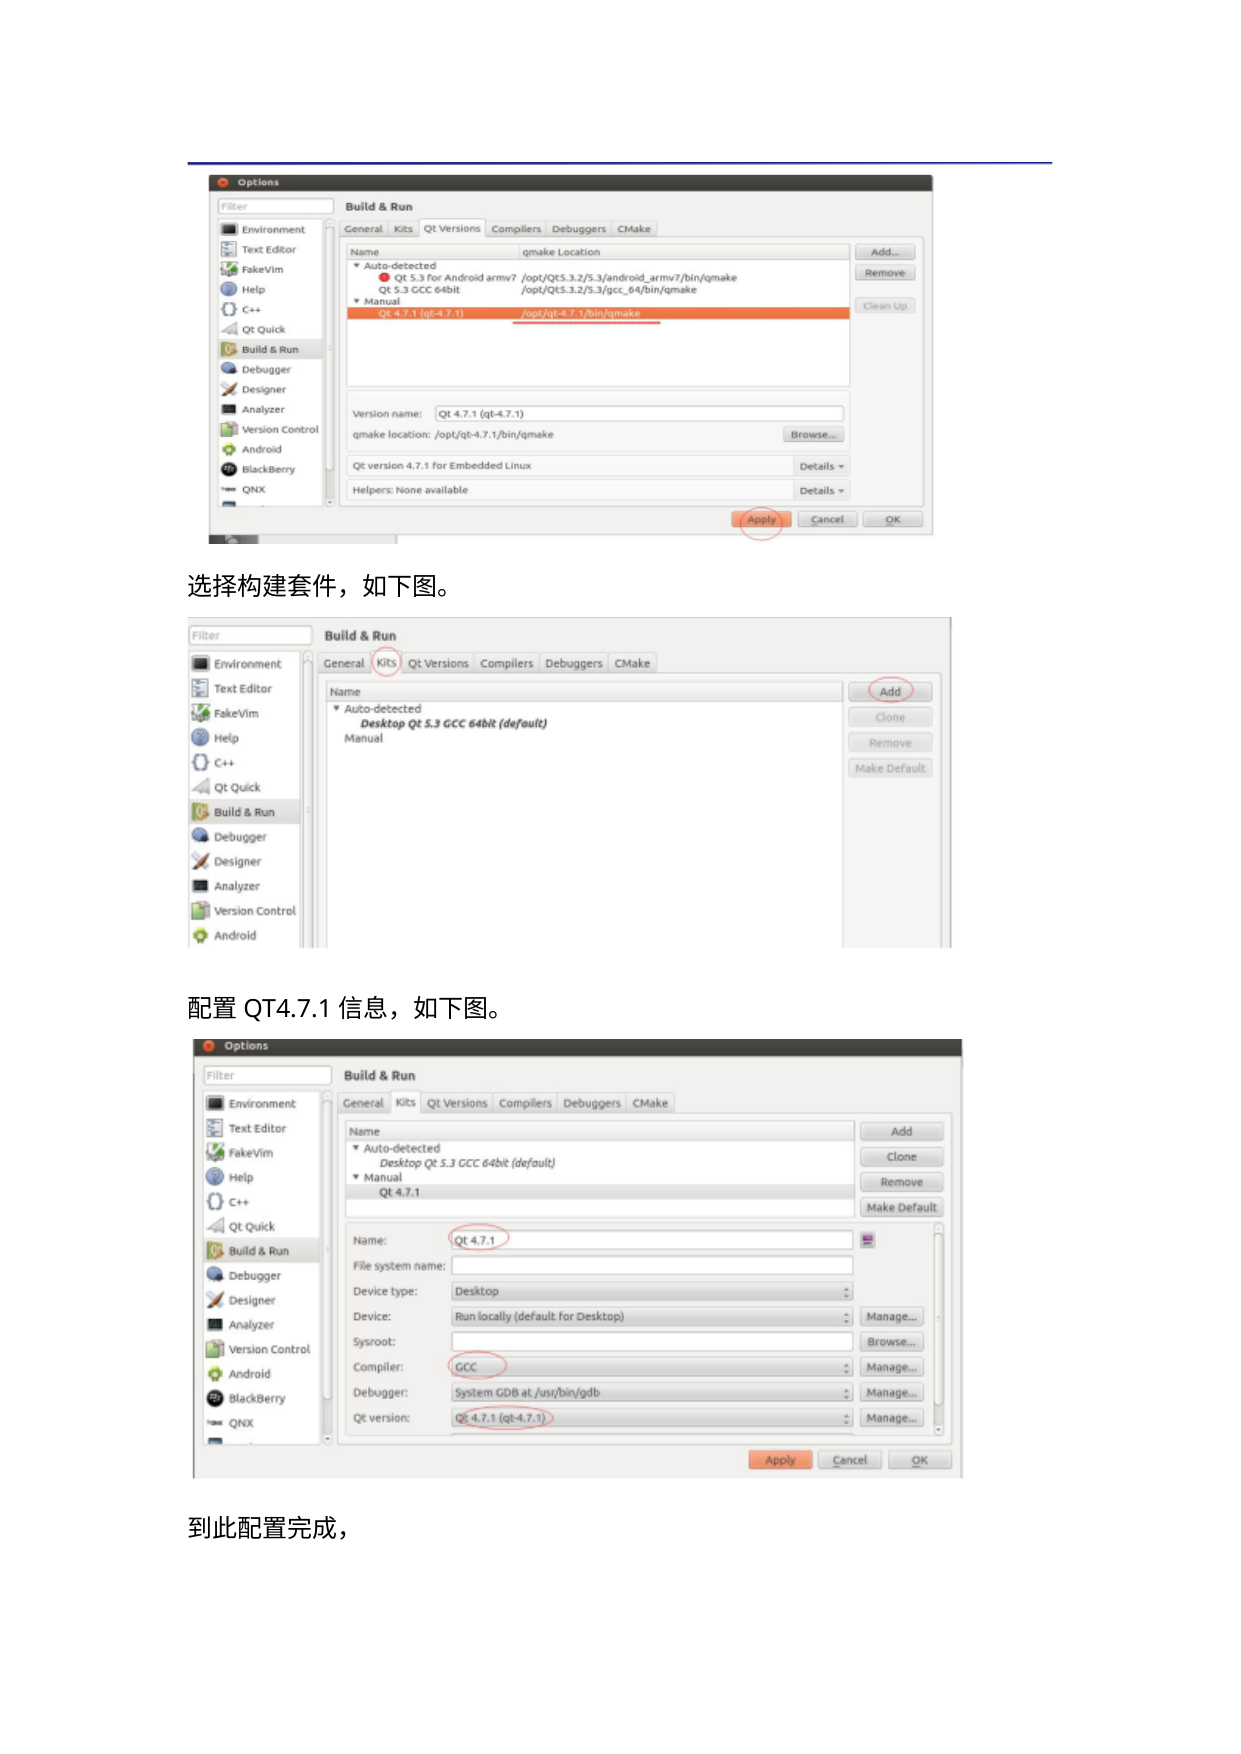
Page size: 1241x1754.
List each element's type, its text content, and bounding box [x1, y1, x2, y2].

picture [187, 1039, 973, 1485]
picture [187, 162, 1053, 544]
picture [187, 617, 983, 964]
text 选择 qt4.7.1 的 qmake 路径点击 apply，如下图。 选择构建套件，如下图。 [187, 544, 1053, 617]
